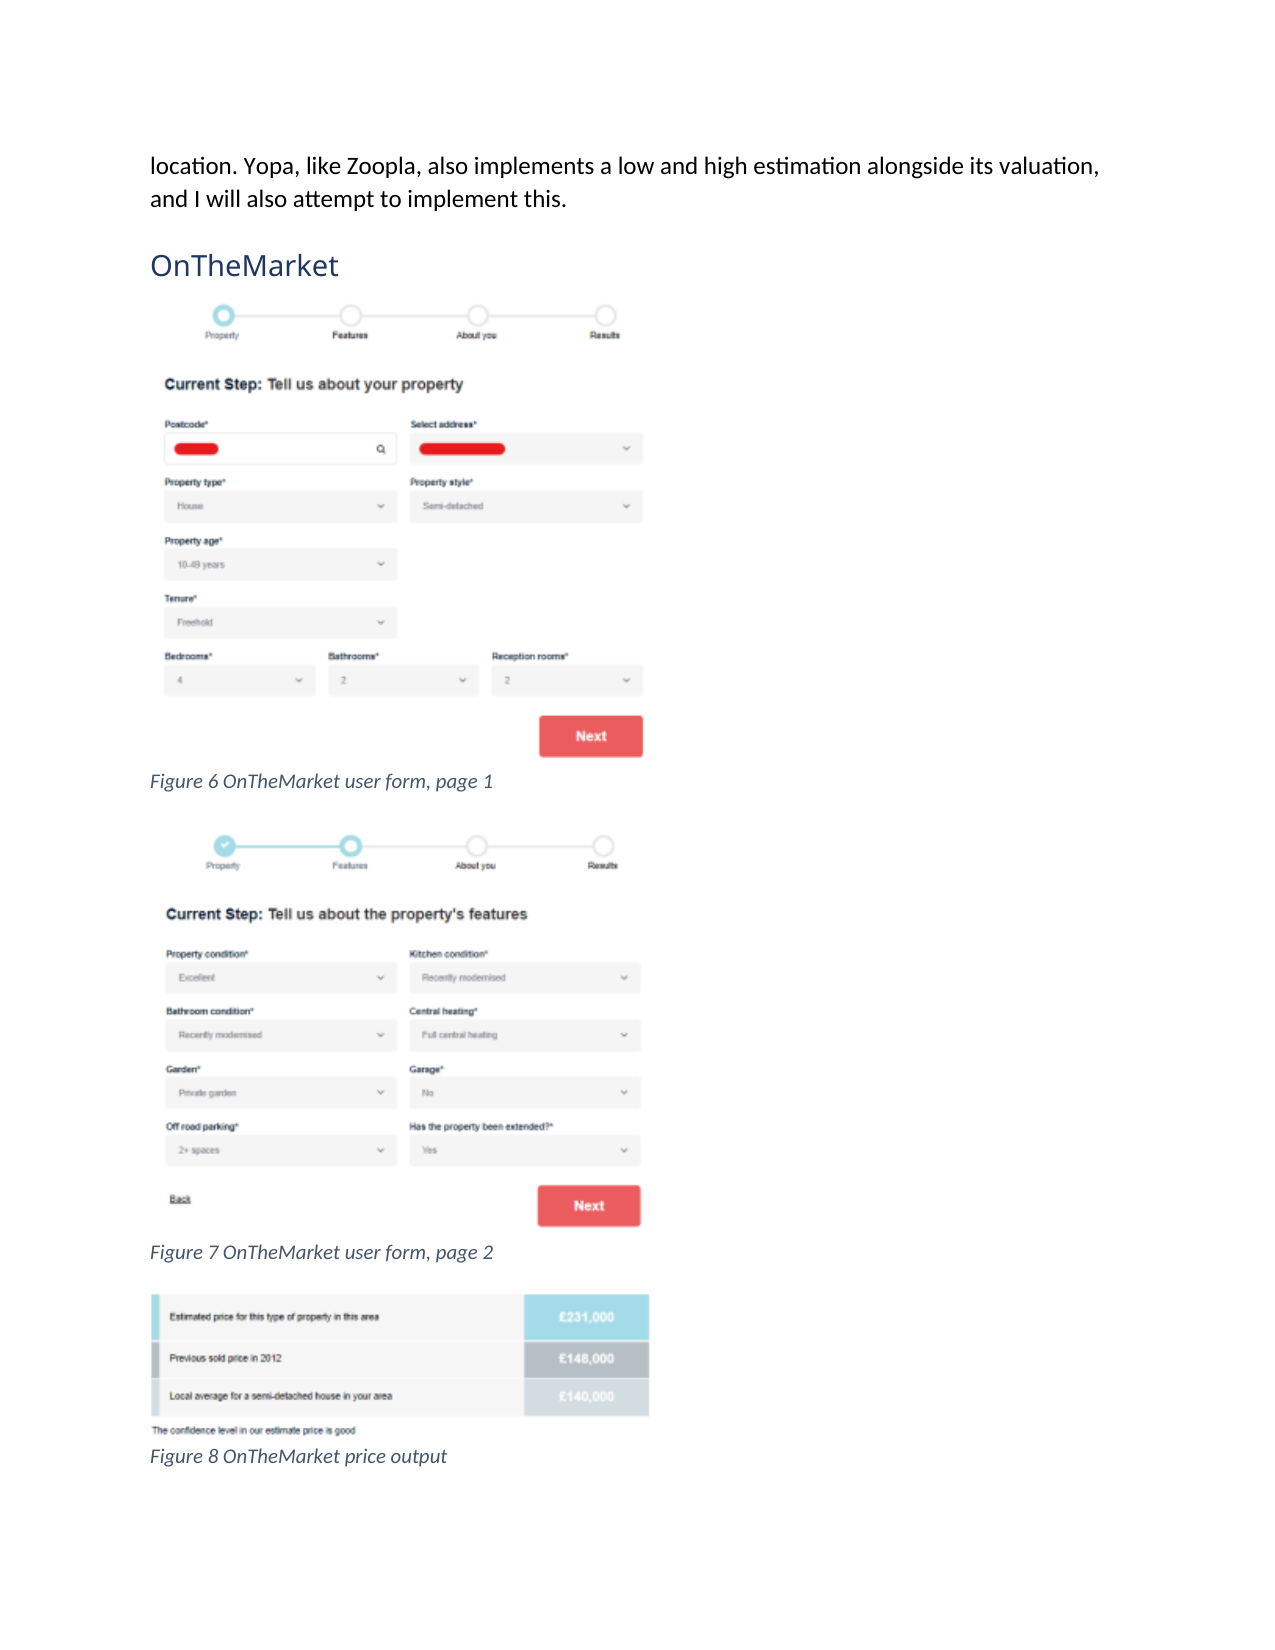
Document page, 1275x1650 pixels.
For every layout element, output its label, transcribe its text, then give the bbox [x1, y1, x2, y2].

text Figure 7 OnTheMarket user form, page 2 [150, 1239, 1125, 1265]
picture [150, 287, 650, 766]
text Figure 8 OnTheMarket price output [150, 1443, 1125, 1469]
picture [150, 822, 650, 1237]
picture [150, 1293, 650, 1441]
text Figure 6 OnTheMarket user form, page 1 [150, 768, 1125, 794]
subtitle OnTheMarket [150, 245, 1125, 285]
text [150, 150, 1125, 213]
